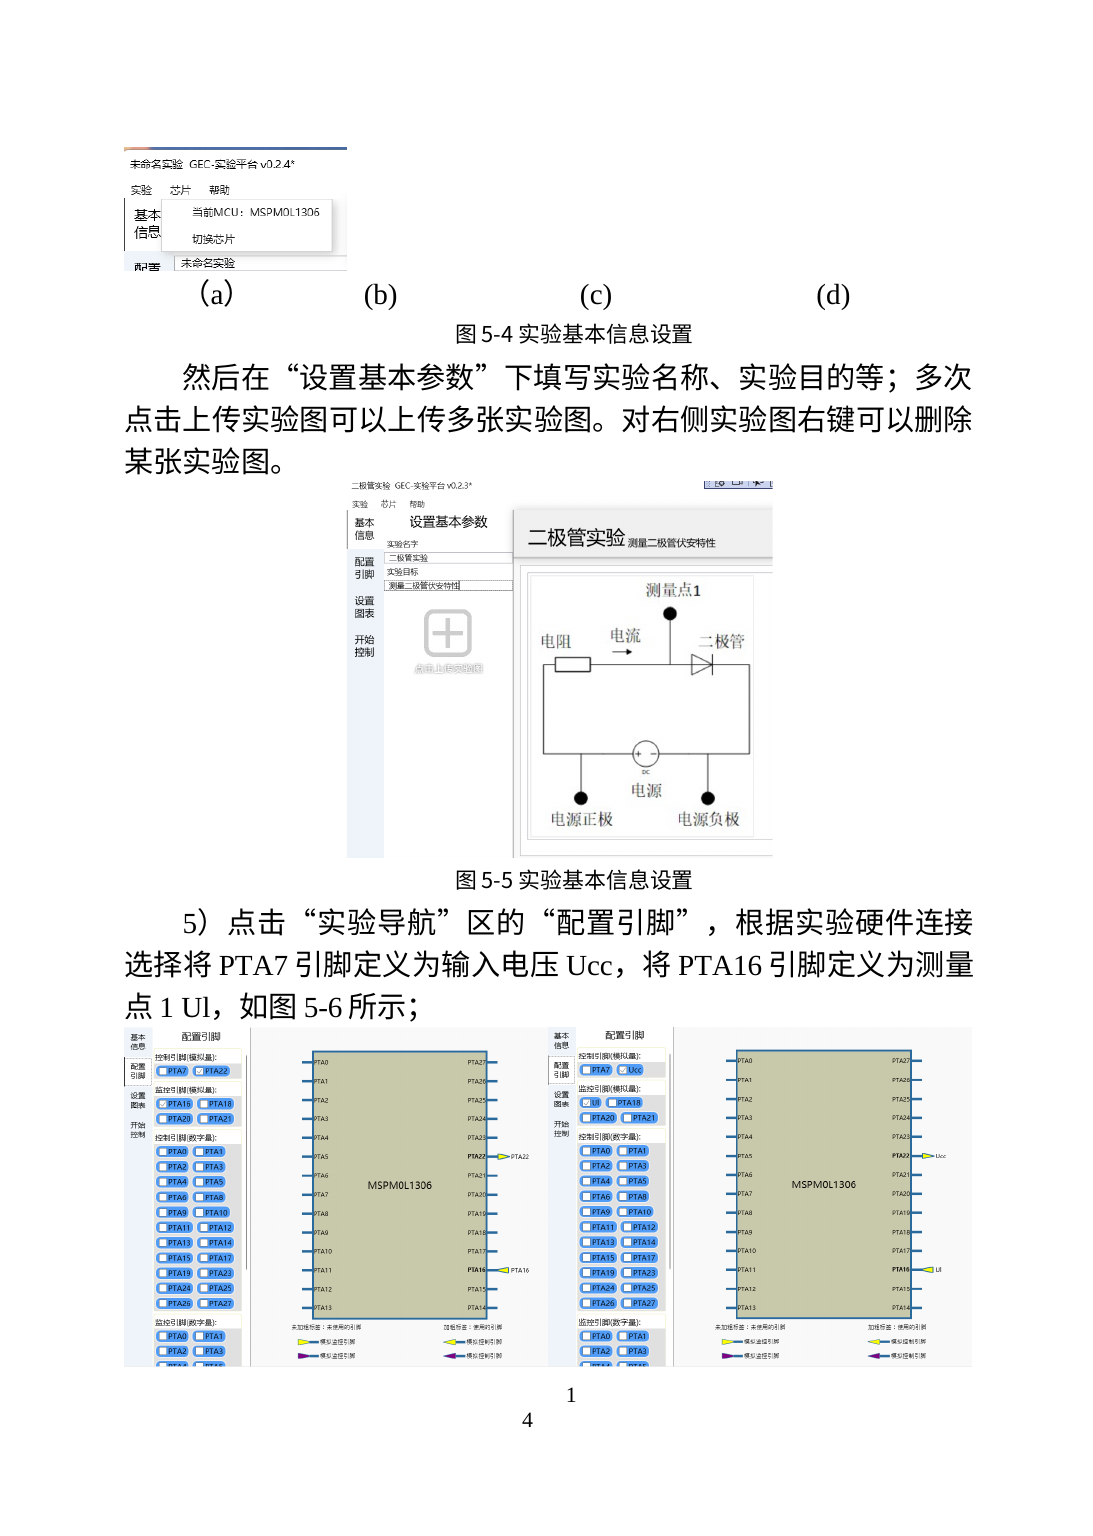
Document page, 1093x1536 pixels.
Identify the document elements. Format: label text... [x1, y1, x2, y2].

text 然后在“设置基本参数”下填写实验名称、实验目的等；多次点击上传实验图可以上传多张实验图。对右侧实验图右键可以删除某张实验图。 [124, 354, 974, 481]
picture [124, 1026, 973, 1367]
text 5）点击“实验导航”区的“配置引脚”，根据实验硬件连接选择将PTA7引脚定义为输入电压Ucc，将PTA16引脚定义为测量点1 Ul，如图5-6所示； [124, 899, 974, 1026]
picture [124, 147, 347, 271]
subtitle 图5-4 实验基本信息设置 [124, 317, 974, 349]
subtitle 图5-5 实验基本信息设置 [124, 863, 974, 894]
picture [346, 481, 773, 858]
text （a） (b) (c) (d) [124, 270, 974, 312]
